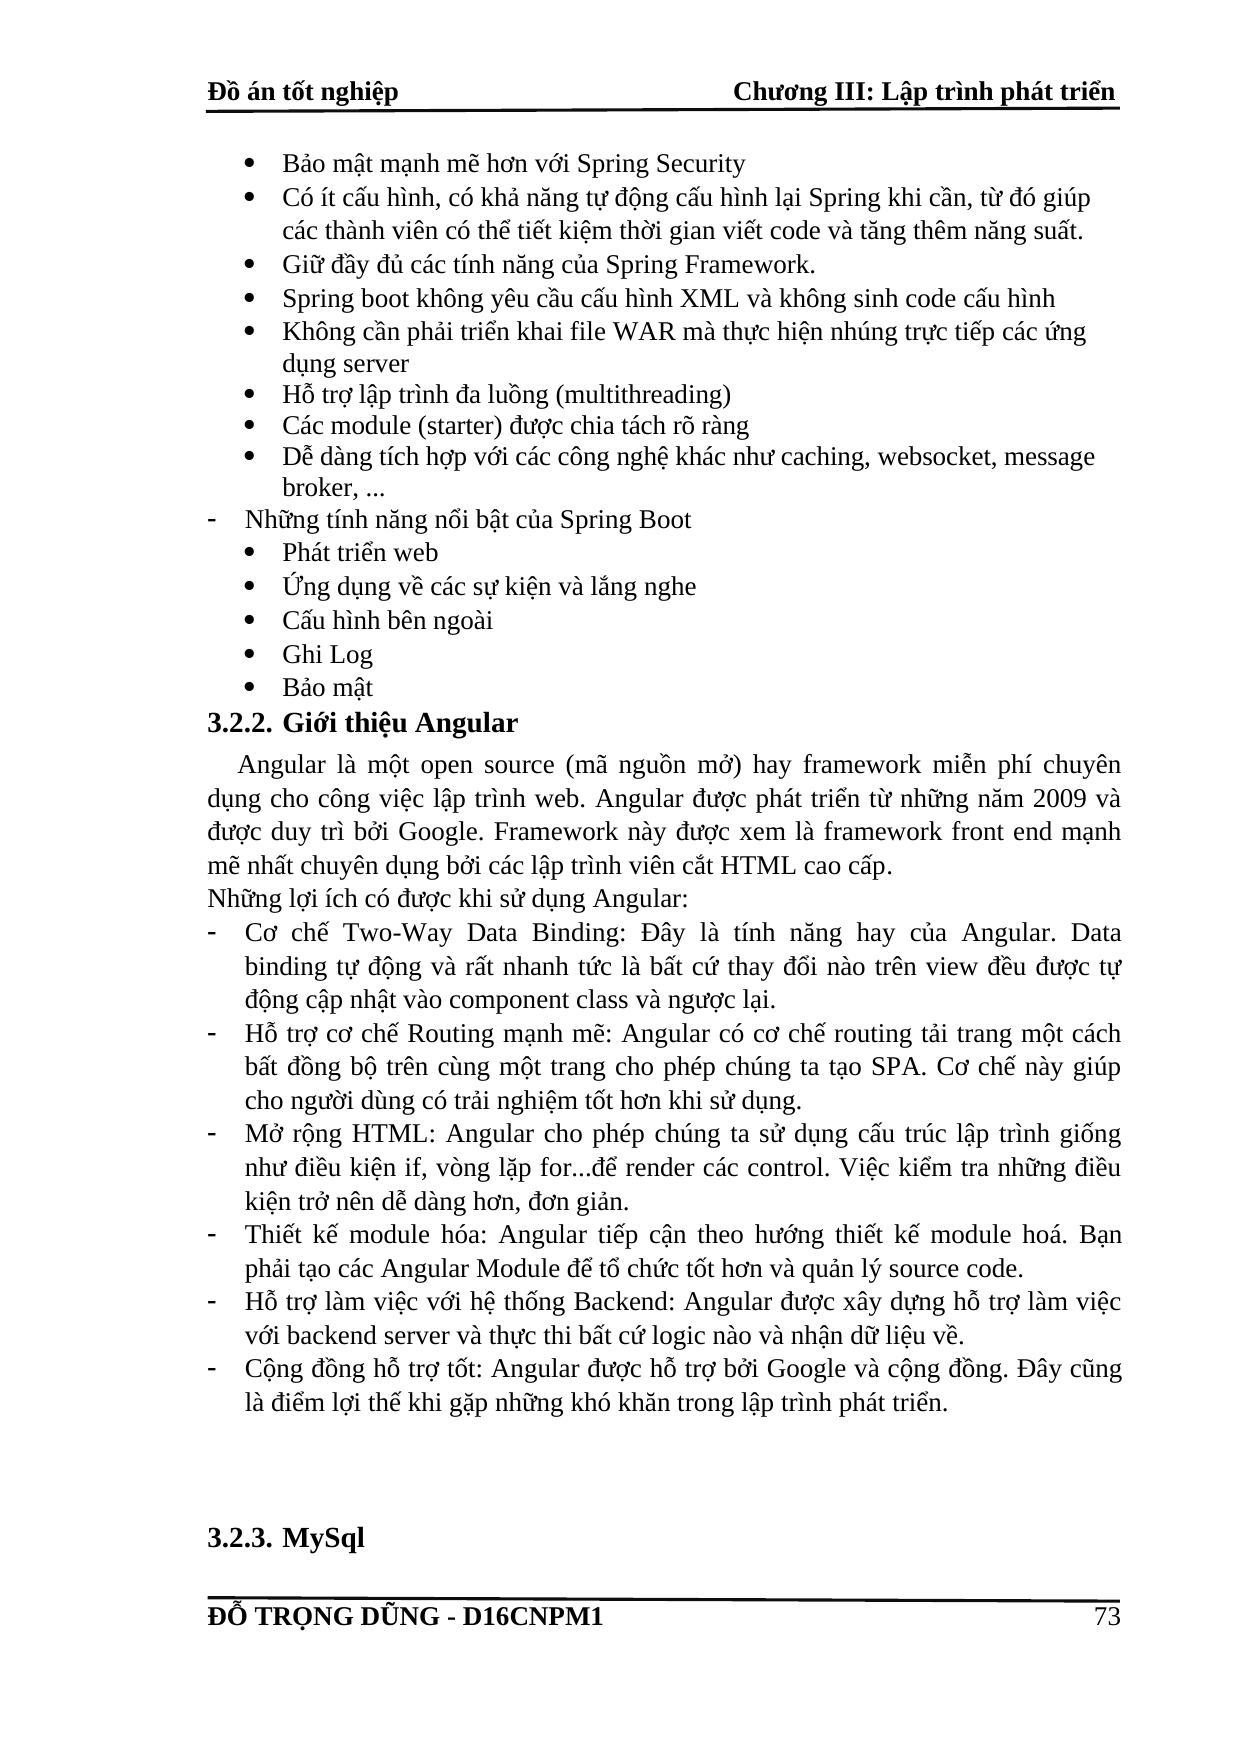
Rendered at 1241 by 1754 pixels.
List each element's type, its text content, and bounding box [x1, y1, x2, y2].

list Giữ đầy đủ các tính năng của Spring Framework. [244, 248, 1123, 279]
list Cộng đồng hỗ trợ tốt: Angular được hỗ trợ bởi Google và cộng đồng. Đây cũng là điểm lợi thế khi gặp những khó khăn trong lập trình phát triển. [207, 1353, 1123, 1417]
list Cơ chế Two-Way Data Binding: Đây là tính năng hay của Angular. Data binding tự động và rất nhanh tức là bất cứ thay đổi nào trên view đều được tự động cập nhật vào component class và ngược lại. [207, 916, 1123, 1014]
list Thiết kế module hóa: Angular tiếp cận theo hướng thiết kế module hoá. Bạn phải tạo các Angular Module để tổ chức tốt hơn và quản lý source code. [207, 1218, 1123, 1283]
list Những tính năng nổi bật của Spring Boot [207, 503, 1123, 534]
list Dễ dàng tích hợp với các công nghệ khác như caching, websocket, message broker, ... [244, 440, 1123, 503]
list Không cần phải triển khai file WAR mà thực hiện nhúng trực tiếp các ứng dụng server [244, 315, 1123, 378]
list Ứng dụng về các sự kiện và lắng nghe [244, 570, 1123, 601]
list Các module (starter) được chia tách rõ ràng [244, 409, 1123, 440]
list Hỗ trợ làm việc với hệ thống Backend: Angular được xây dựng hỗ trợ làm việc với backend server và thực thi bất cứ logic nào và nhận dữ liệu về. [207, 1285, 1123, 1350]
list Bảo mật mạnh mẽ hơn với Spring Security [244, 147, 1123, 178]
list Hỗ trợ cơ chế Routing mạnh mẽ: Angular có cơ chế routing tải trang một cách bất đồng bộ trên cùng một trang cho phép chúng ta tạo SPA. Cơ chế này giúp cho người dùng có trải nghiệm tốt hơn khi sử dụng. [207, 1017, 1123, 1115]
list Hỗ trợ lập trình đa luồng (multithreading) [244, 378, 1123, 409]
text Những lợi ích có được khi sử dụng Angular: [207, 882, 1123, 914]
list Bảo mật [244, 671, 1123, 703]
list Cấu hình bên ngoài [244, 604, 1123, 635]
list Giới thiệu Angular [207, 705, 1123, 739]
list Spring boot không yêu cầu cấu hình XML và không sinh code cấu hình [244, 282, 1123, 313]
list Có ít cấu hình, có khả năng tự động cấu hình lại Spring khi cần, từ đó giúp các thành viên có thể tiết kiệm thời gian viết code và tăng thêm năng suất. [244, 181, 1123, 246]
text Angular là một open source (mã nguồn mở) hay framework miễn phí chuyên dụng cho công việc lập trình web. Angular được phát triển từ những năm 2009 và được duy trì bởi Google. Framework này được xem là framework front end mạnh mẽ nhất chuyên dụng bởi các lập trình viên cắt HTML cao cấp. [207, 748, 1123, 880]
list Mở rộng HTML: Angular cho phép chúng ta sử dụng cấu trúc lập trình giống như điều kiện if, vòng lặp for...để render các control. Việc kiểm tra những điều kiện trở nên dễ dàng hơn, đơn giản. [207, 1117, 1123, 1216]
list Phát triển web [244, 536, 1123, 568]
list MySql [207, 1520, 1123, 1554]
list Ghi Log [244, 638, 1123, 669]
